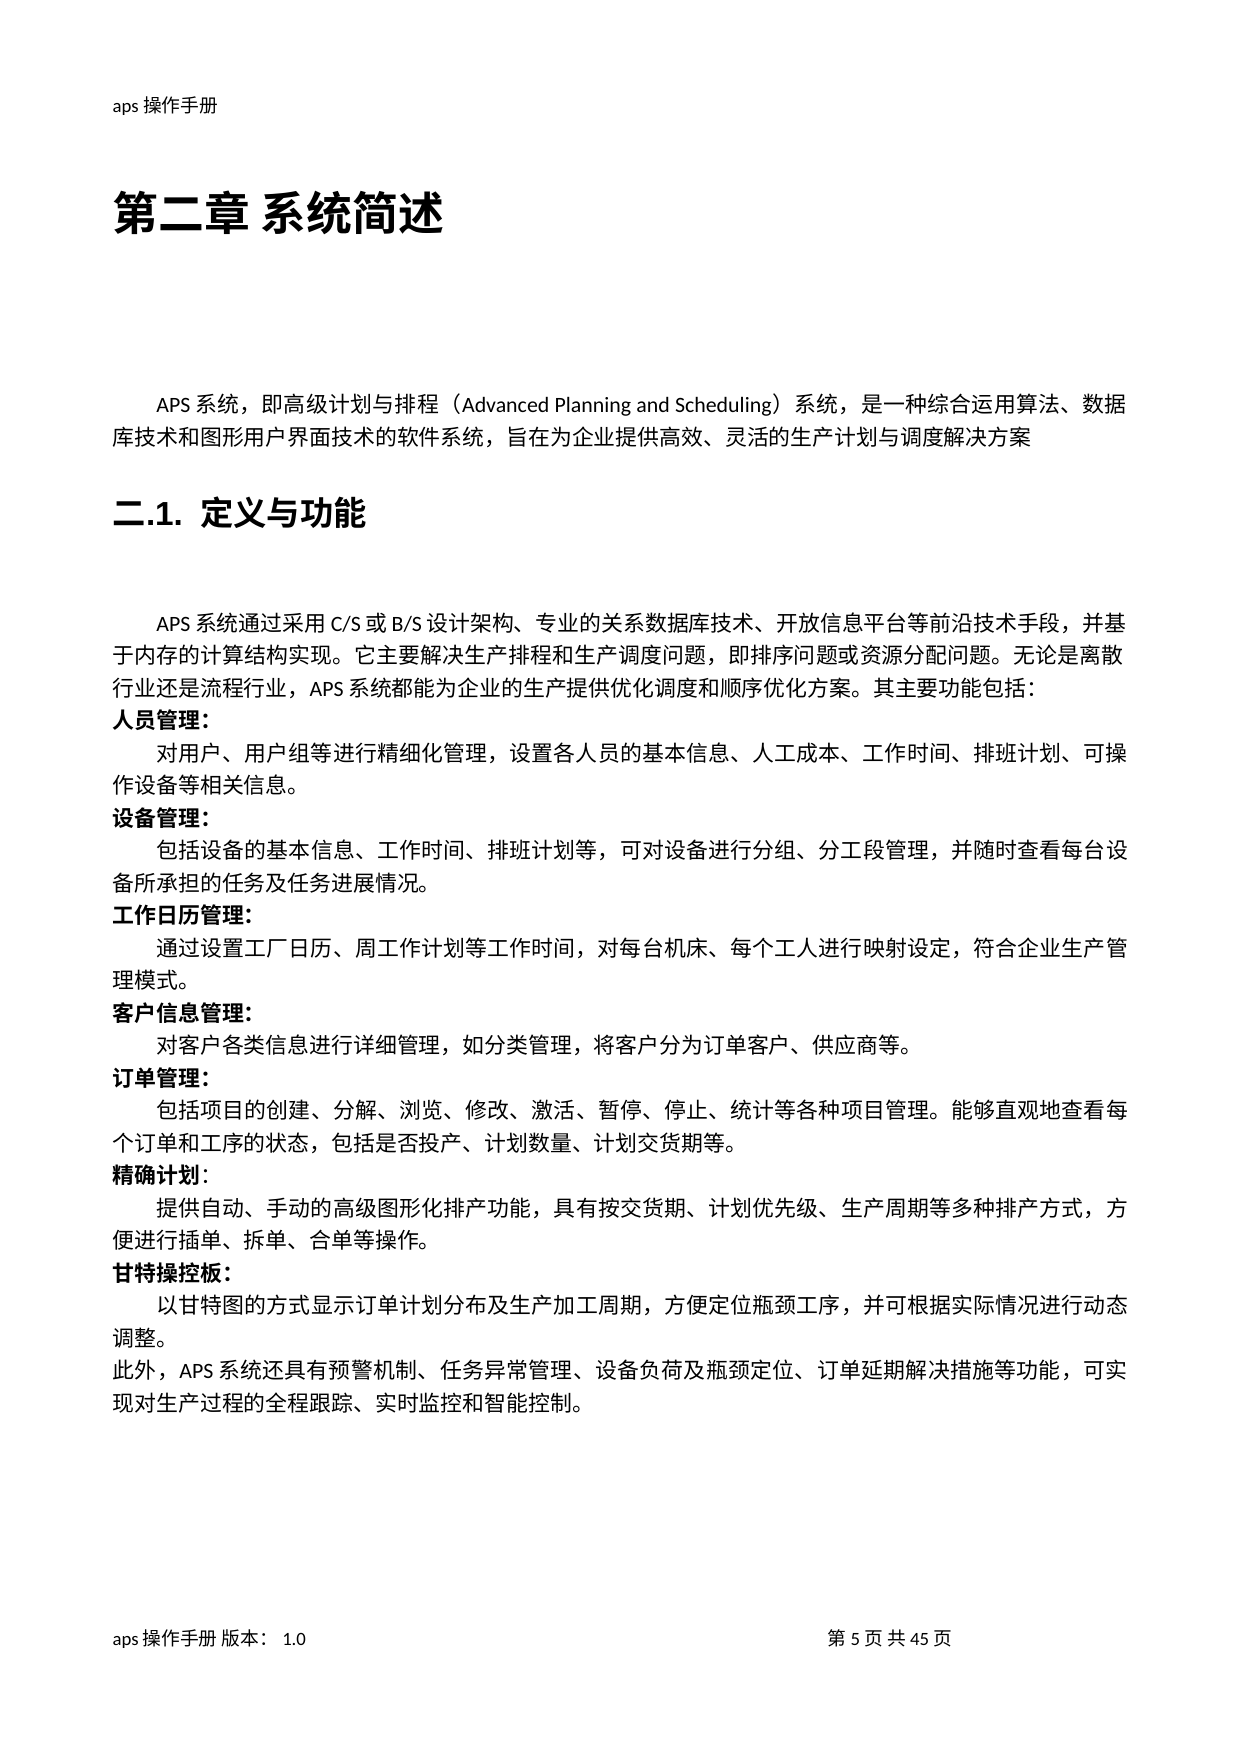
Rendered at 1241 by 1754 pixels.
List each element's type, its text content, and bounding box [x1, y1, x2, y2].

subtitle 系统简述 [112, 162, 1128, 259]
text APS系统，即高级计划与排程（Advanced Planning and Scheduling）系统，是一种综合运用算法、数据库技术和图形用户界面技术的软件系统，旨在为企业提供高效、灵活的生产计划与调度解决方案 [112, 387, 1128, 452]
text 以甘特图的方式显示订单计划分布及生产加工周期，方便定位瓶颈工序，并可根据实际情况进行动态调整。 [112, 1288, 1128, 1353]
text APS系统通过采用C/S或B/S设计架构、专业的关系数据库技术、开放信息平台等前沿技术手段，并基于内存的计算结构实现。它主要解决生产排程和生产调度问题，即排序问题或资源分配问题。无论是离散行业还是流程行业，APS系统都能为企业的生产提供优化调度和顺序优化方案。其主要功能包括： [112, 606, 1128, 703]
text 对用户、用户组等进行精细化管理，设置各人员的基本信息、人工成本、工作时间、排班计划、可操作设备等相关信息。 [112, 736, 1128, 801]
text 包括项目的创建、分解、浏览、修改、激活、暂停、停止、统计等各种项目管理。能够直观地查看每个订单和工序的状态，包括是否投产、计划数量、计划交货期等。 [112, 1093, 1128, 1158]
text 设备管理： [112, 801, 1128, 833]
text 甘特操控板： [112, 1256, 1128, 1288]
text 此外，APS系统还具有预警机制、任务异常管理、设备负荷及瓶颈定位、订单延期解决措施等功能，可实现对生产过程的全程跟踪、实时监控和智能控制。 [112, 1353, 1128, 1418]
text 包括设备的基本信息、工作时间、排班计划等，可对设备进行分组、分工段管理，并随时查看每台设备所承担的任务及任务进展情况。 [112, 833, 1128, 898]
text 工作日历管理： [112, 898, 1128, 931]
subtitle 定义与功能 [112, 479, 1128, 544]
text 订单管理： [112, 1061, 1128, 1093]
text 人员管理： [112, 703, 1128, 736]
text 精确计划： [112, 1158, 1128, 1191]
text 提供自动、手动的高级图形化排产功能，具有按交货期、计划优先级、生产周期等多种排产方式，方便进行插单、拆单、合单等操作。 [112, 1191, 1128, 1256]
text 客户信息管理： [112, 996, 1128, 1028]
text 对客户各类信息进行详细管理，如分类管理，将客户分为订单客户、供应商等。 [112, 1028, 1128, 1061]
text 通过设置工厂日历、周工作计划等工作时间，对每台机床、每个工人进行映射设定，符合企业生产管理模式。 [112, 931, 1128, 996]
